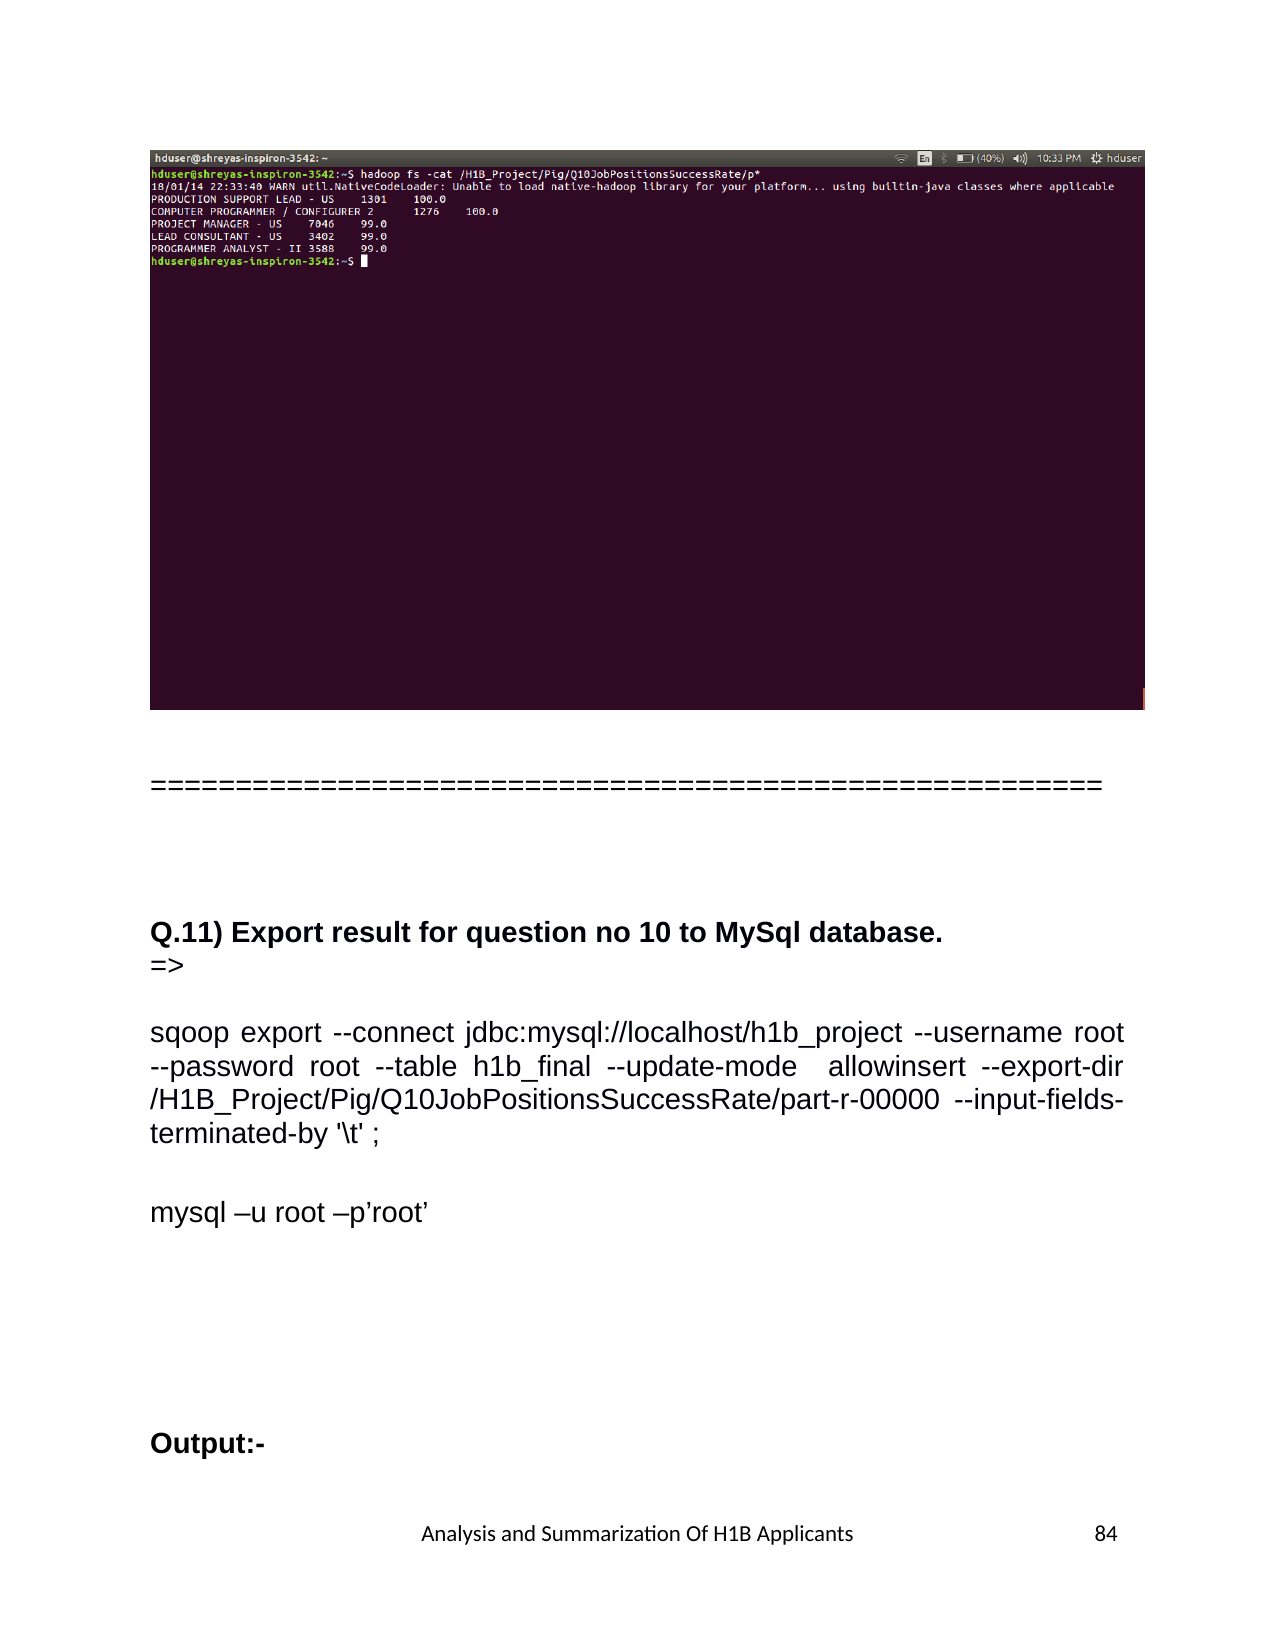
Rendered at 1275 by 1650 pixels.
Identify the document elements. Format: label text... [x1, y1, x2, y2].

text ======================================================== [150, 768, 1117, 801]
text Output:- [150, 1426, 1117, 1459]
text mysql –u root –p’root’ [150, 1195, 1117, 1229]
picture [150, 150, 1145, 710]
text => [150, 948, 1125, 982]
text sqoop export --connect jdbc:mysql://localhost/h1b_project --username root --password root --table h1b_final --update-mode allowinsert --export-dir /H1B_Project/Pig/Q10JobPositionsSuccessRate/part-r-00000 --input-fields-terminated-by '\t' ; [150, 1015, 1125, 1149]
text Q.11) Export result for question no 10 to MySql database. [150, 914, 1125, 948]
